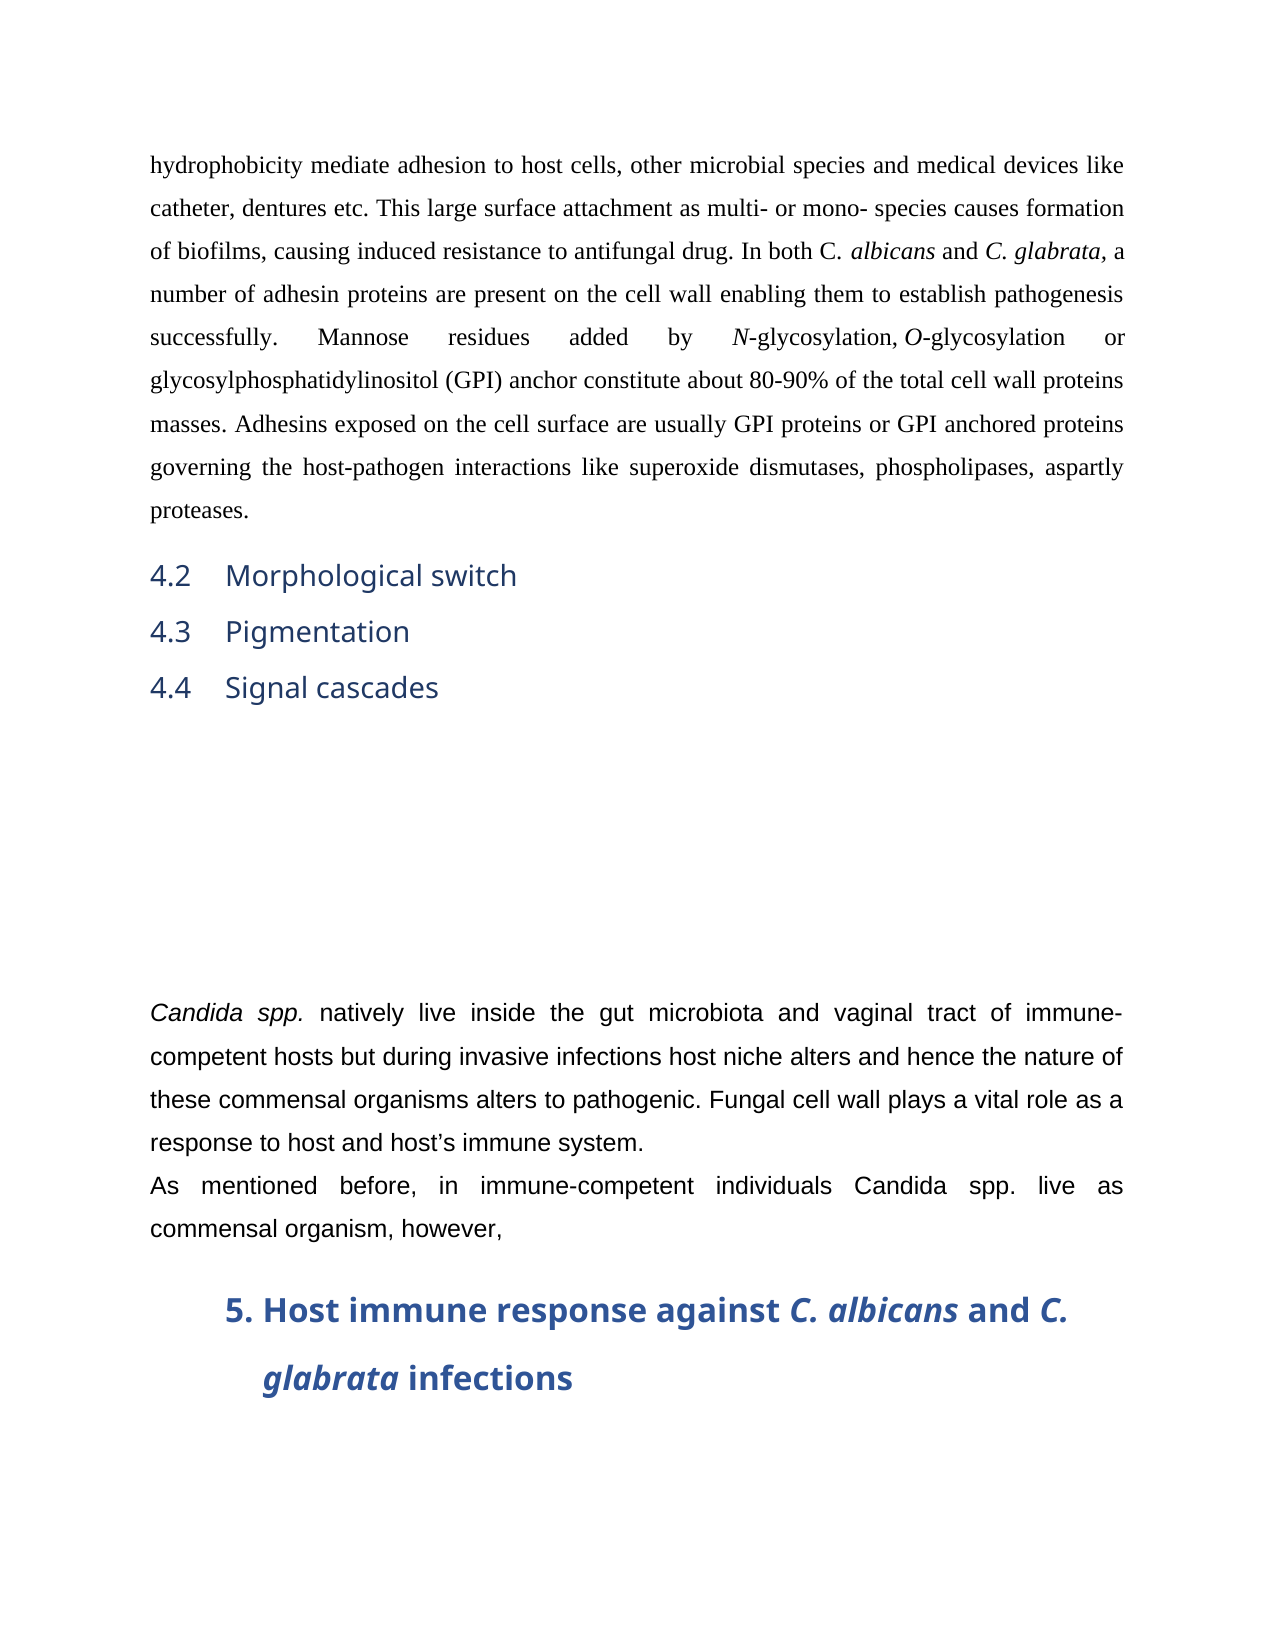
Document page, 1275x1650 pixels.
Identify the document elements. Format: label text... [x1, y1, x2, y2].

text As mentioned before, in immune-competent individuals Candida spp. live as commensal organism, however, [150, 1171, 1125, 1243]
list Host immune response against C. albicans and C. glabrata infections [225, 1286, 1125, 1400]
text Candida spp. natively live inside the gut microbiota and vaginal tract of immune-competent hosts but during invasive infections host niche alters and hence the nature of these commensal organisms alters to pathogenic. Fungal cell wall plays a vital role as a response to host and host’s immune system. [150, 998, 1125, 1157]
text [150, 150, 1125, 524]
text 4.4 Signal cascades [150, 667, 1125, 707]
text 4.3 Pigmentation [150, 611, 1125, 651]
text 4.2 Morphological switch [150, 555, 1125, 594]
